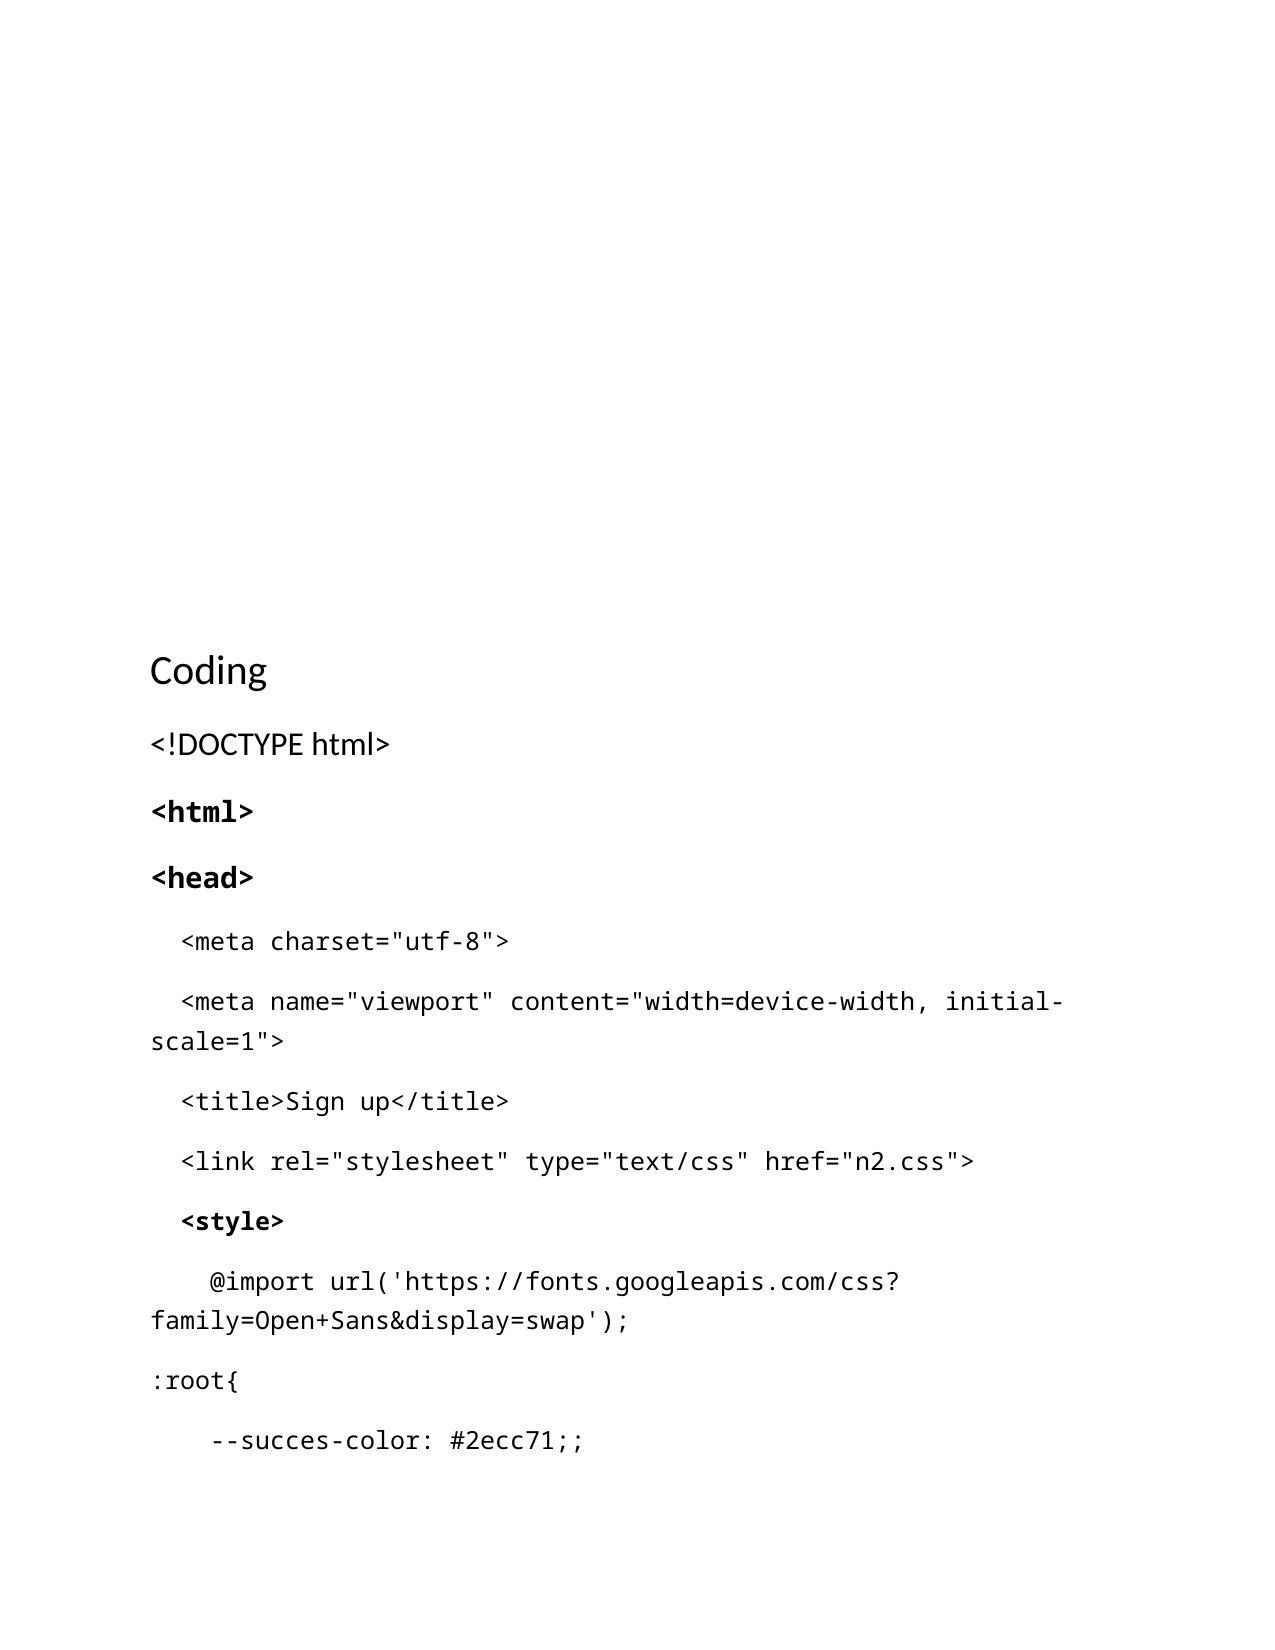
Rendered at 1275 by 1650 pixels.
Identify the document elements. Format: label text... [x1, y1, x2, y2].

text <meta charset="utf-8"> [150, 924, 1125, 958]
text :root{ [150, 1362, 1125, 1396]
text <head> [150, 857, 1125, 897]
text Coding [150, 644, 1125, 695]
text @import url('https://fonts.googleapis.com/css?family=Open+Sans&display=swap'); [150, 1263, 1125, 1336]
text <!DOCTYPE html> [150, 723, 1125, 764]
text <title>Sign up</title> [150, 1083, 1125, 1117]
text <link rel="stylesheet" type="text/css" href="n2.css"> [150, 1143, 1125, 1177]
text <html> [150, 791, 1125, 831]
text --succes-color: #2ecc71;; [150, 1422, 1125, 1456]
text <meta name="viewport" content="width=device-width, initial-scale=1"> [150, 984, 1125, 1057]
text <style> [150, 1203, 1125, 1237]
